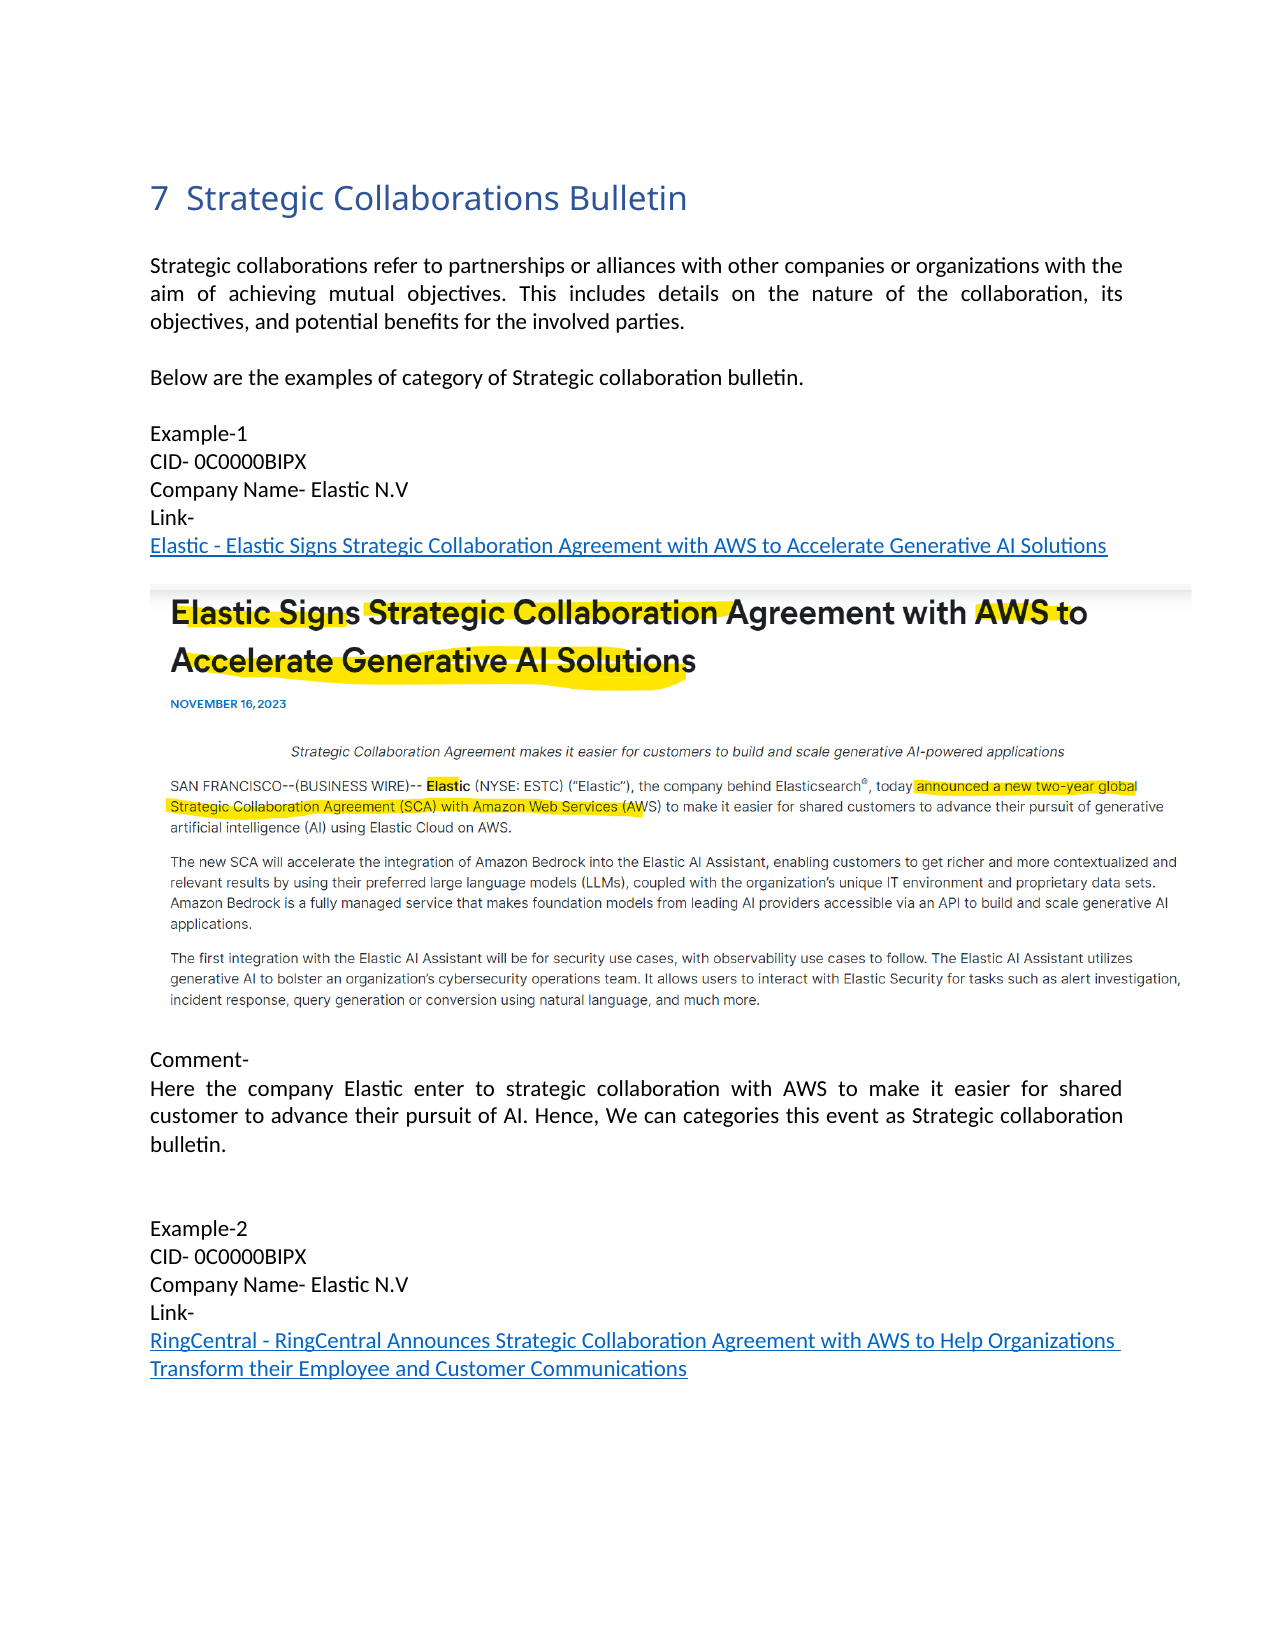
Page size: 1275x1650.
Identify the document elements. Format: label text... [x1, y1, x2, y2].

picture [150, 584, 1192, 1021]
text Comment- [150, 1046, 1125, 1074]
text Elastic - Elastic Signs Strategic Collaboration Agreement with AWS to Accelerate Generative AI Solutions [150, 531, 1125, 559]
text Link- [150, 503, 1125, 531]
subtitle 7 Strategic Collaborations Bulletin [150, 175, 1125, 220]
text Company Name- Elastic N.V [150, 475, 1125, 503]
text Example-2 [150, 1214, 1125, 1242]
text Here the company Elastic enter to strategic collaboration with AWS to make it easier for shared customer to advance their pursuit of AI. Hence, We can categories this event as Strategic collaboration bulletin. [150, 1074, 1125, 1158]
text Link- [150, 1298, 1125, 1326]
text RingCentral - RingCentral Announces Strategic Collaboration Agreement with AWS to Help Organizations Transform their Employee and Customer Communications [150, 1326, 1125, 1382]
text CID- 0C0000BIPX [150, 1242, 1125, 1270]
text Company Name- Elastic N.V [150, 1270, 1125, 1298]
text Strategic collaborations refer to partnerships or alliances with other companies or organizations with the aim of achieving mutual objectives. This includes details on the nature of the collaboration, its objectives, and potential benefits for the involved parties. [150, 251, 1125, 335]
text CID- 0C0000BIPX [150, 447, 1125, 475]
text Example-1 [150, 419, 1125, 447]
text Below are the examples of category of Strategic collaboration bulletin. [150, 363, 1125, 391]
